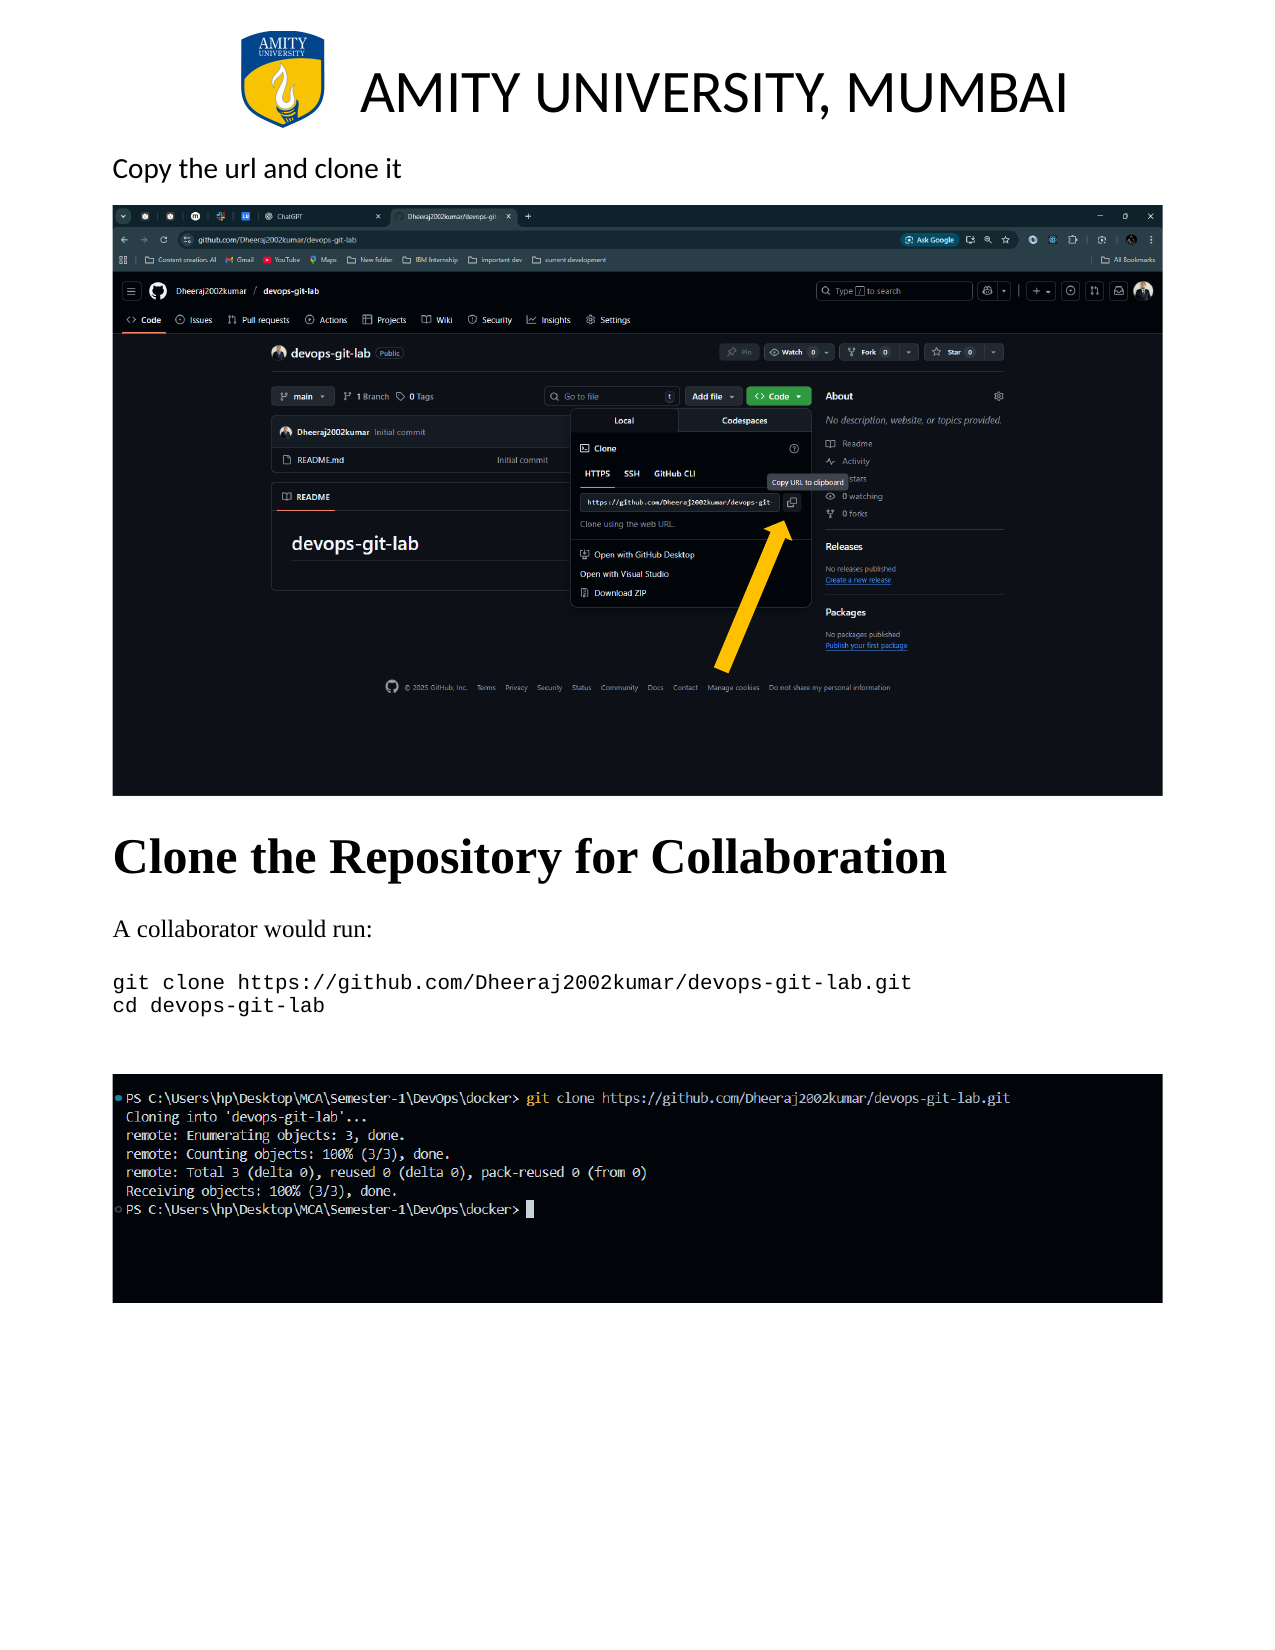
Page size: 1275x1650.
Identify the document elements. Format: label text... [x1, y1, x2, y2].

text cd devops-git-lab [112, 996, 1162, 1019]
subtitle Clone the Repository for Collaboration [112, 827, 1162, 885]
picture [241, 31, 327, 130]
text git clone https://github.com/Dheeraj2002kumar/devops-git-lab.git [112, 972, 1162, 996]
text A collaborator would run: [112, 914, 1162, 943]
picture [112, 1074, 1163, 1303]
text Copy the url and clone it [112, 150, 1162, 186]
picture [112, 205, 1163, 796]
